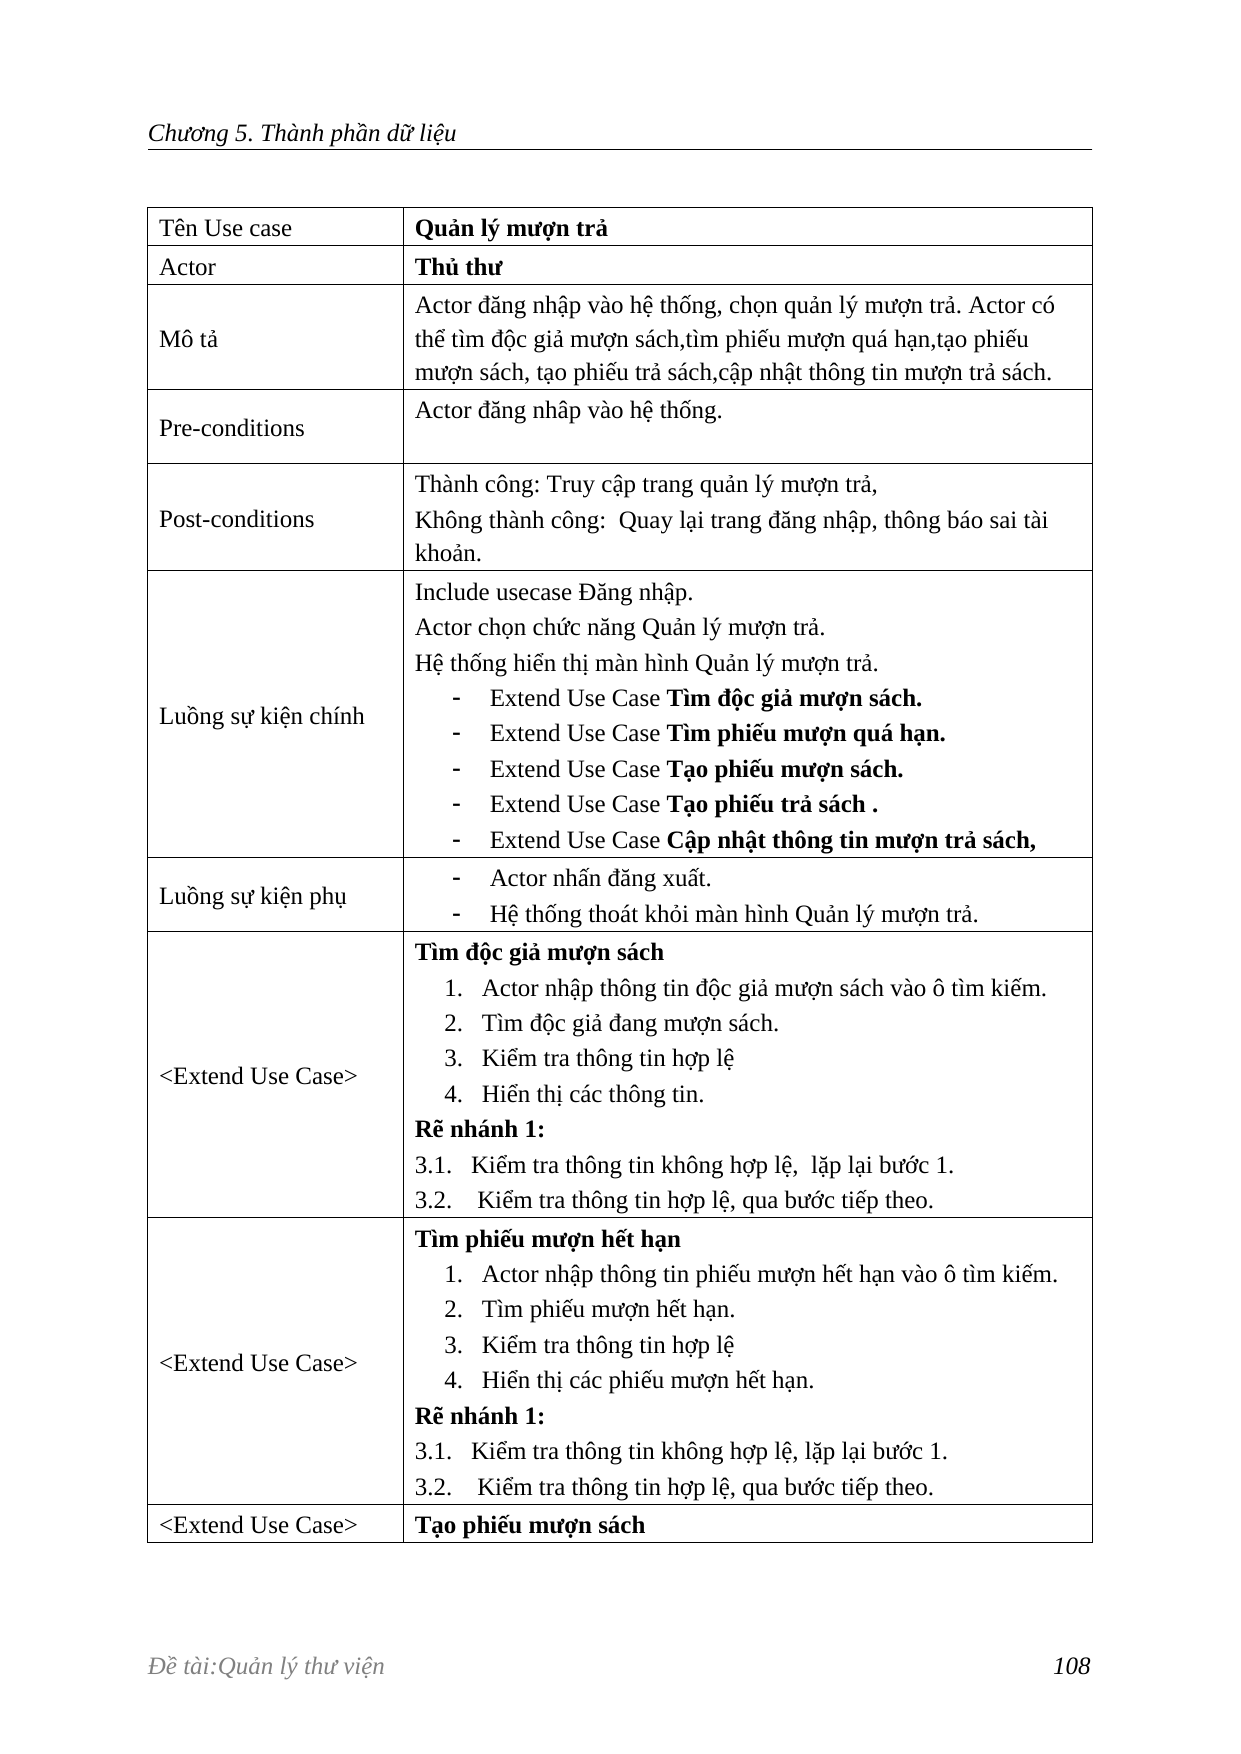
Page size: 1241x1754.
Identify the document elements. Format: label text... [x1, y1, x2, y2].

table_cell Thành công: Truy cập trang quản lý mượn trả, Không thành công: Quay lại trang đăng nhập, thông báo sai tài khoản. [404, 464, 1092, 570]
table_header Tên Use case [148, 208, 403, 245]
table_cell Post-conditions [148, 464, 403, 570]
table_cell Actor đăng nhập vào hệ thống, chọn quản lý mượn trả. Actor có thể tìm độc giả mượn sách,tìm phiếu mượn quá hạn,tạo phiếu mượn sách, tạo phiếu trả sách,cập nhật thông tin mượn trả sách. [404, 285, 1092, 389]
table_header Quản lý mượn trả [404, 208, 1092, 245]
table_cell <Extend Use Case> [148, 1218, 403, 1504]
table_cell Mô tả [148, 285, 403, 389]
table_cell <Extend Use Case> [148, 932, 403, 1217]
table_cell Tìm phiếu mượn hết hạn Actor nhập thông tin phiếu mượn hết hạn vào ô tìm kiếm. Tìm phiếu mượn hết hạn. Kiểm tra thông tin hợp lệ Hiển thị các phiếu mượn hết hạn. Rẽ nhánh 1: 3.1. Kiểm tra thông tin không hợp lệ, lặp lại bước 1. 3.2. Kiểm tra thông tin hợp lệ, qua bước tiếp theo. [404, 1218, 1092, 1504]
table_cell Actor đăng nhâp vào hệ thống. [404, 390, 1092, 463]
table_cell <Extend Use Case> [148, 1505, 403, 1542]
table_cell Actor nhấn đăng xuất. Hệ thống thoát khỏi màn hình Quản lý mượn trả. [404, 858, 1092, 931]
table_cell Pre-conditions [148, 390, 403, 463]
table_cell Thủ thư [404, 246, 1092, 284]
table_cell Actor [148, 246, 403, 284]
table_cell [404, 1505, 1092, 1542]
table_cell Include usecase Đăng nhập. Actor chọn chức năng Quản lý mượn trả. Hệ thống hiển thị màn hình Quản lý mượn trả. Extend Use Case Tìm độc giả mượn sách. Extend Use Case Tìm phiếu mượn quá hạn. Extend Use Case Tạo phiếu mượn sách. Extend Use Case Tạo phiếu trả sách . Extend Use Case Cập nhật thông tin mượn trả sách, [404, 571, 1092, 857]
table_cell Tìm độc giả mượn sách Actor nhập thông tin độc giả mượn sách vào ô tìm kiếm. Tìm độc giả đang mượn sách. Kiểm tra thông tin hợp lệ Hiển thị các thông tin. Rẽ nhánh 1: 3.1. Kiểm tra thông tin không hợp lệ, lặp lại bước 1. 3.2. Kiểm tra thông tin hợp lệ, qua bước tiếp theo. [404, 932, 1092, 1217]
table_cell Luồng sự kiện phụ [148, 858, 403, 931]
table_cell Luồng sự kiện chính [148, 571, 403, 857]
